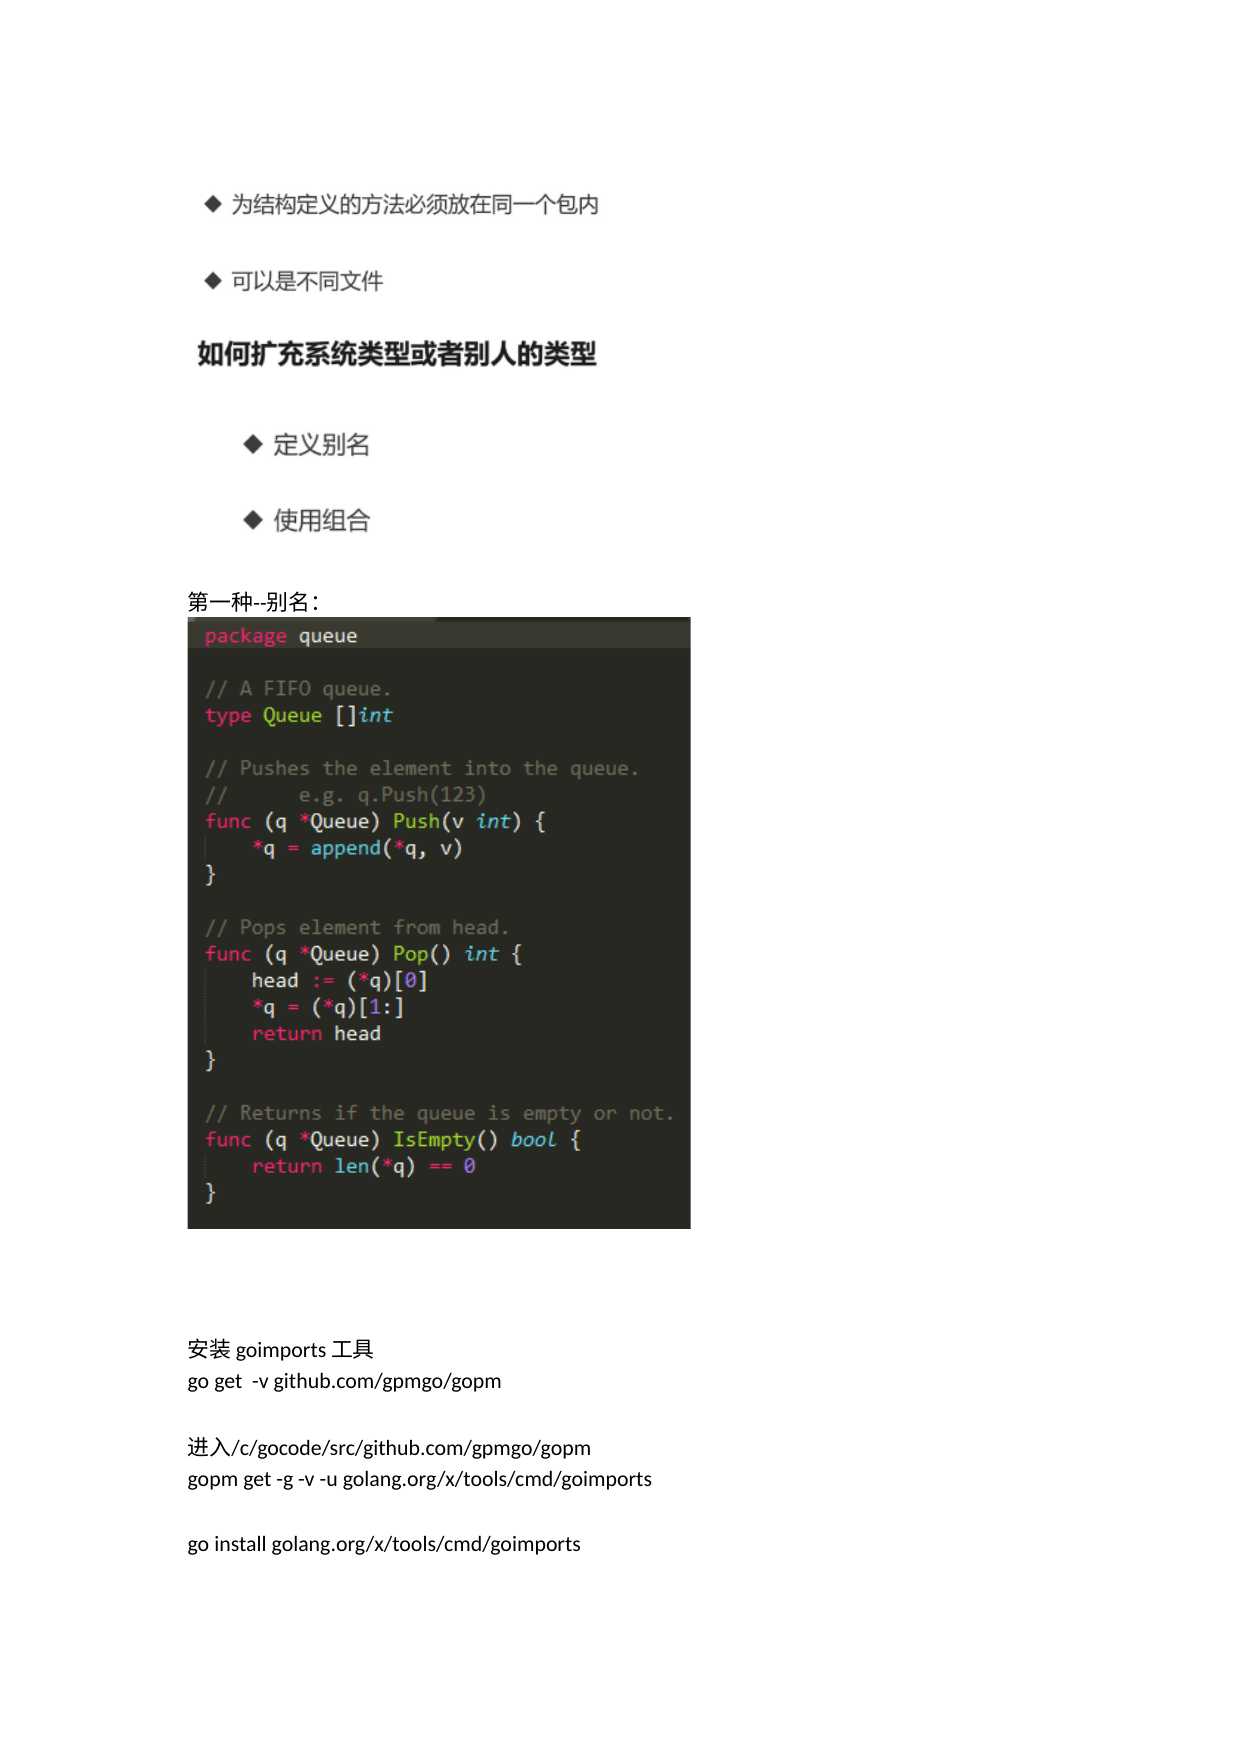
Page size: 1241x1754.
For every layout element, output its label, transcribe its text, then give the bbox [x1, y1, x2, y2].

text 进入/c/gocode/src/github.com/gpmgo/gopm [187, 1429, 1053, 1462]
picture [187, 617, 691, 1229]
picture [187, 324, 660, 554]
picture [187, 162, 664, 301]
text go install golang.org/x/tools/cmd/goimports [187, 1527, 1053, 1559]
text 安装goimports工具 [187, 1332, 1053, 1364]
text go get -v github.com/gpmgo/gopm [187, 1364, 1053, 1397]
text gopm get -g -v -u golang.org/x/tools/cmd/goimports [187, 1462, 1053, 1494]
text 第一种--别名： [187, 584, 1053, 617]
